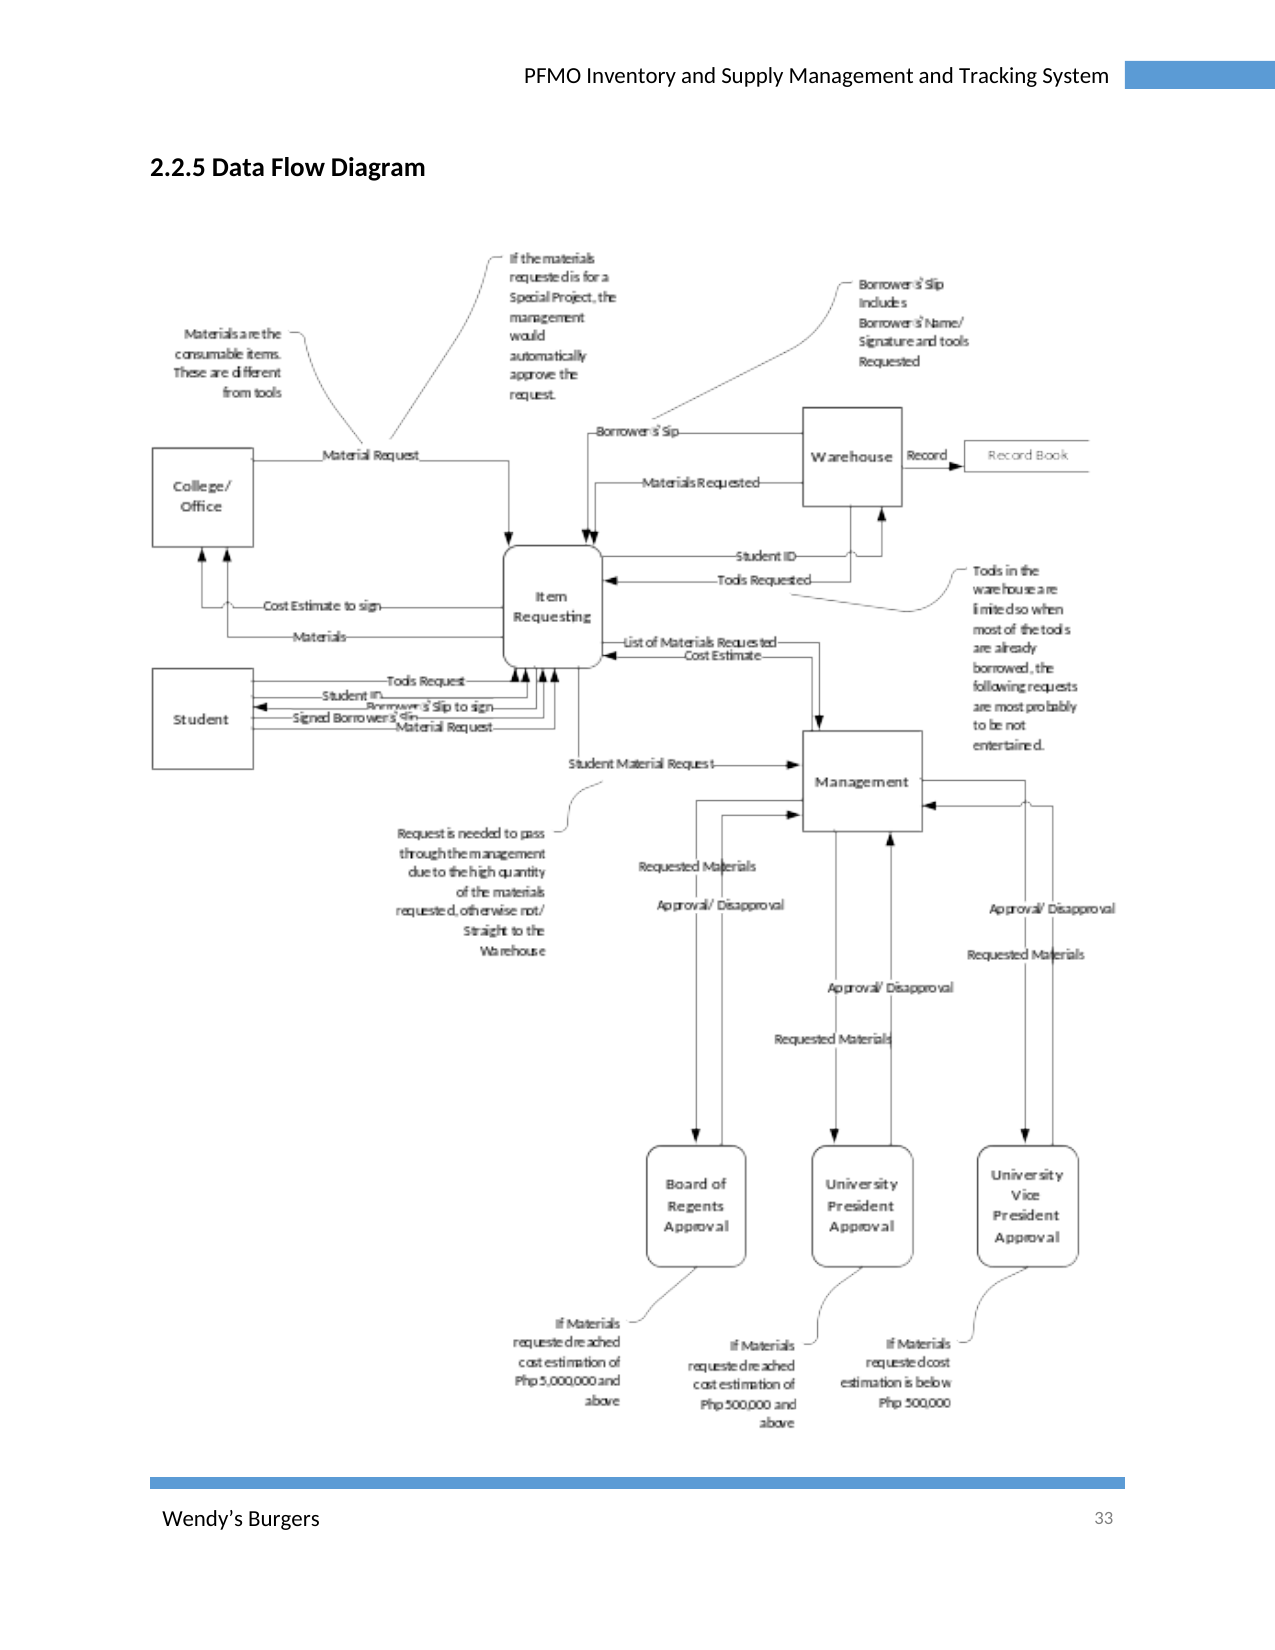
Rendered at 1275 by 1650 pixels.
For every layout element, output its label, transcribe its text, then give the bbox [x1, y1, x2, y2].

text 2.2.5 Data Flow Diagram [150, 150, 1125, 183]
